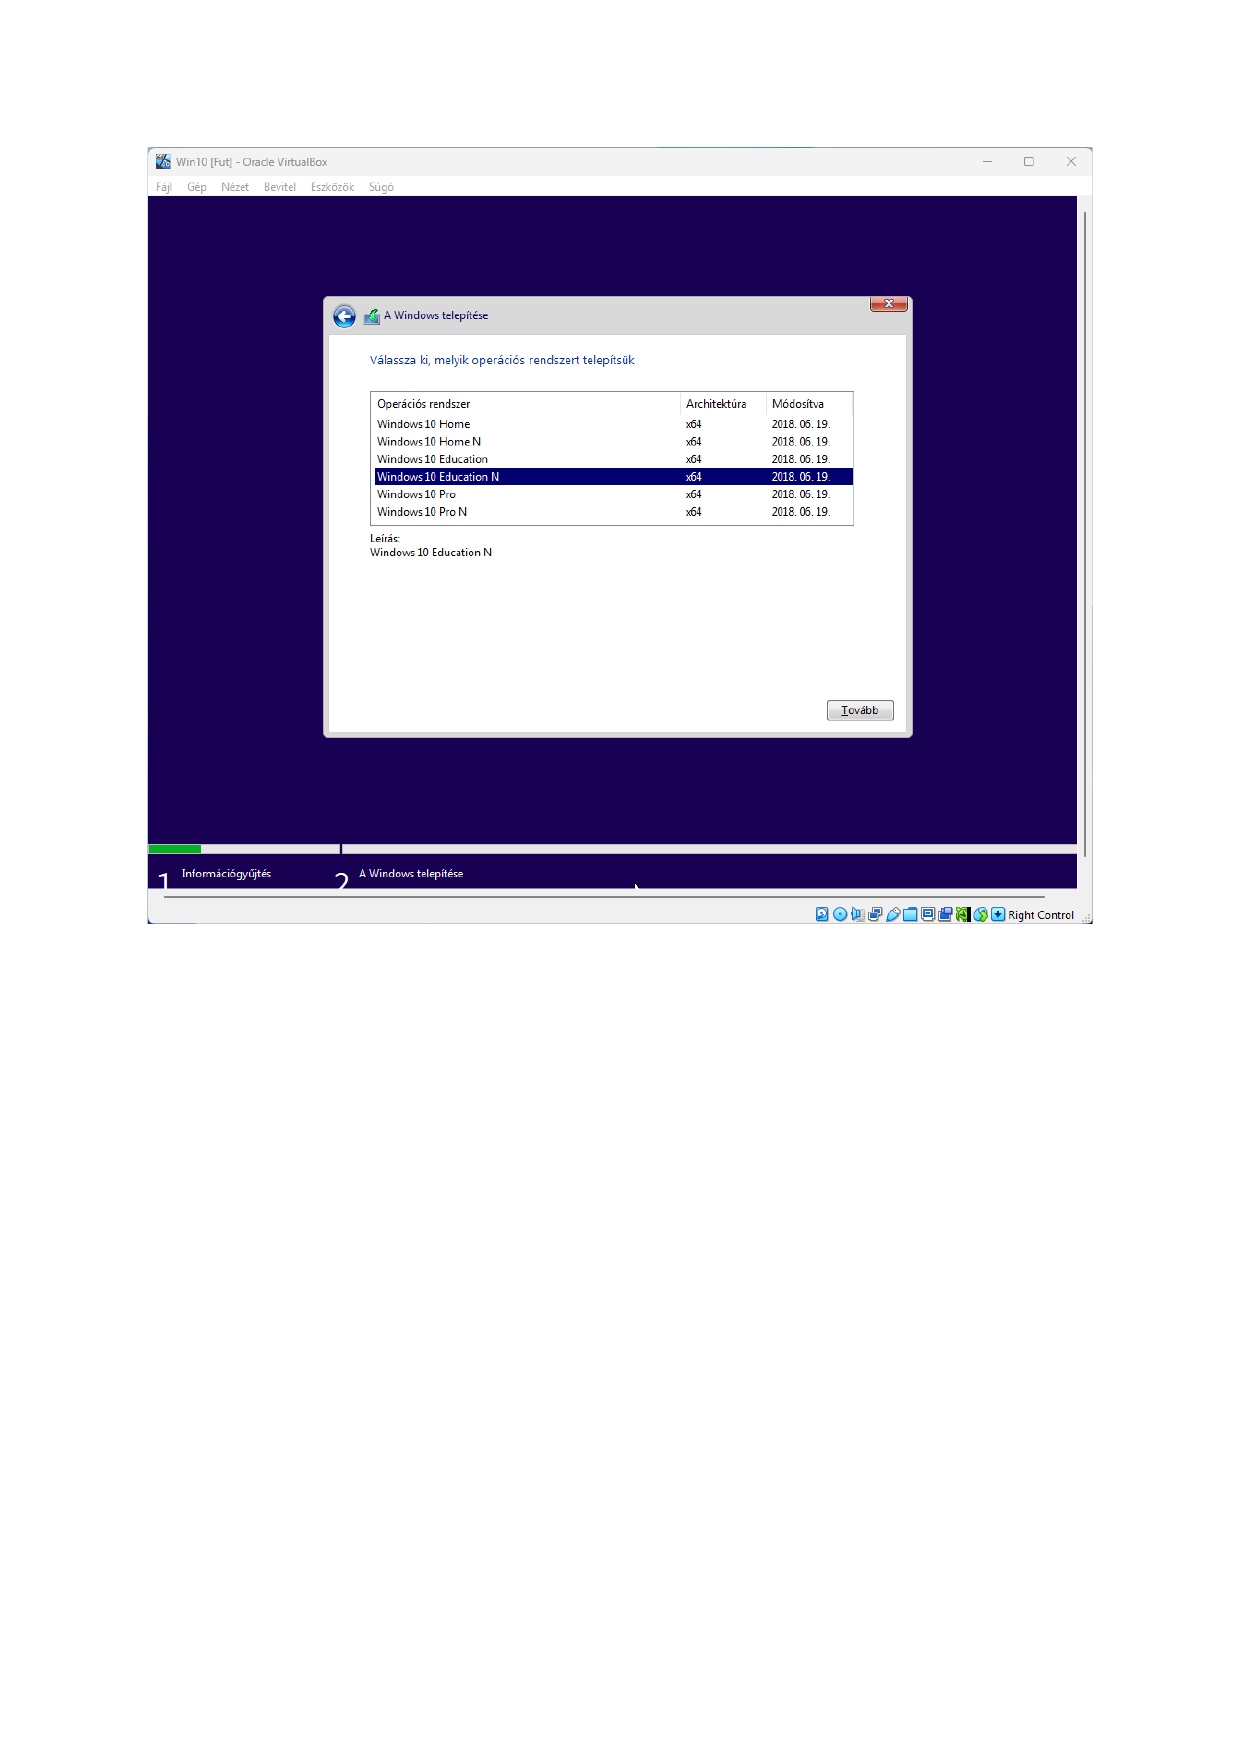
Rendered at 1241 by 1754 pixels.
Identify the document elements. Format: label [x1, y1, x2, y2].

picture [147, 147, 1093, 924]
